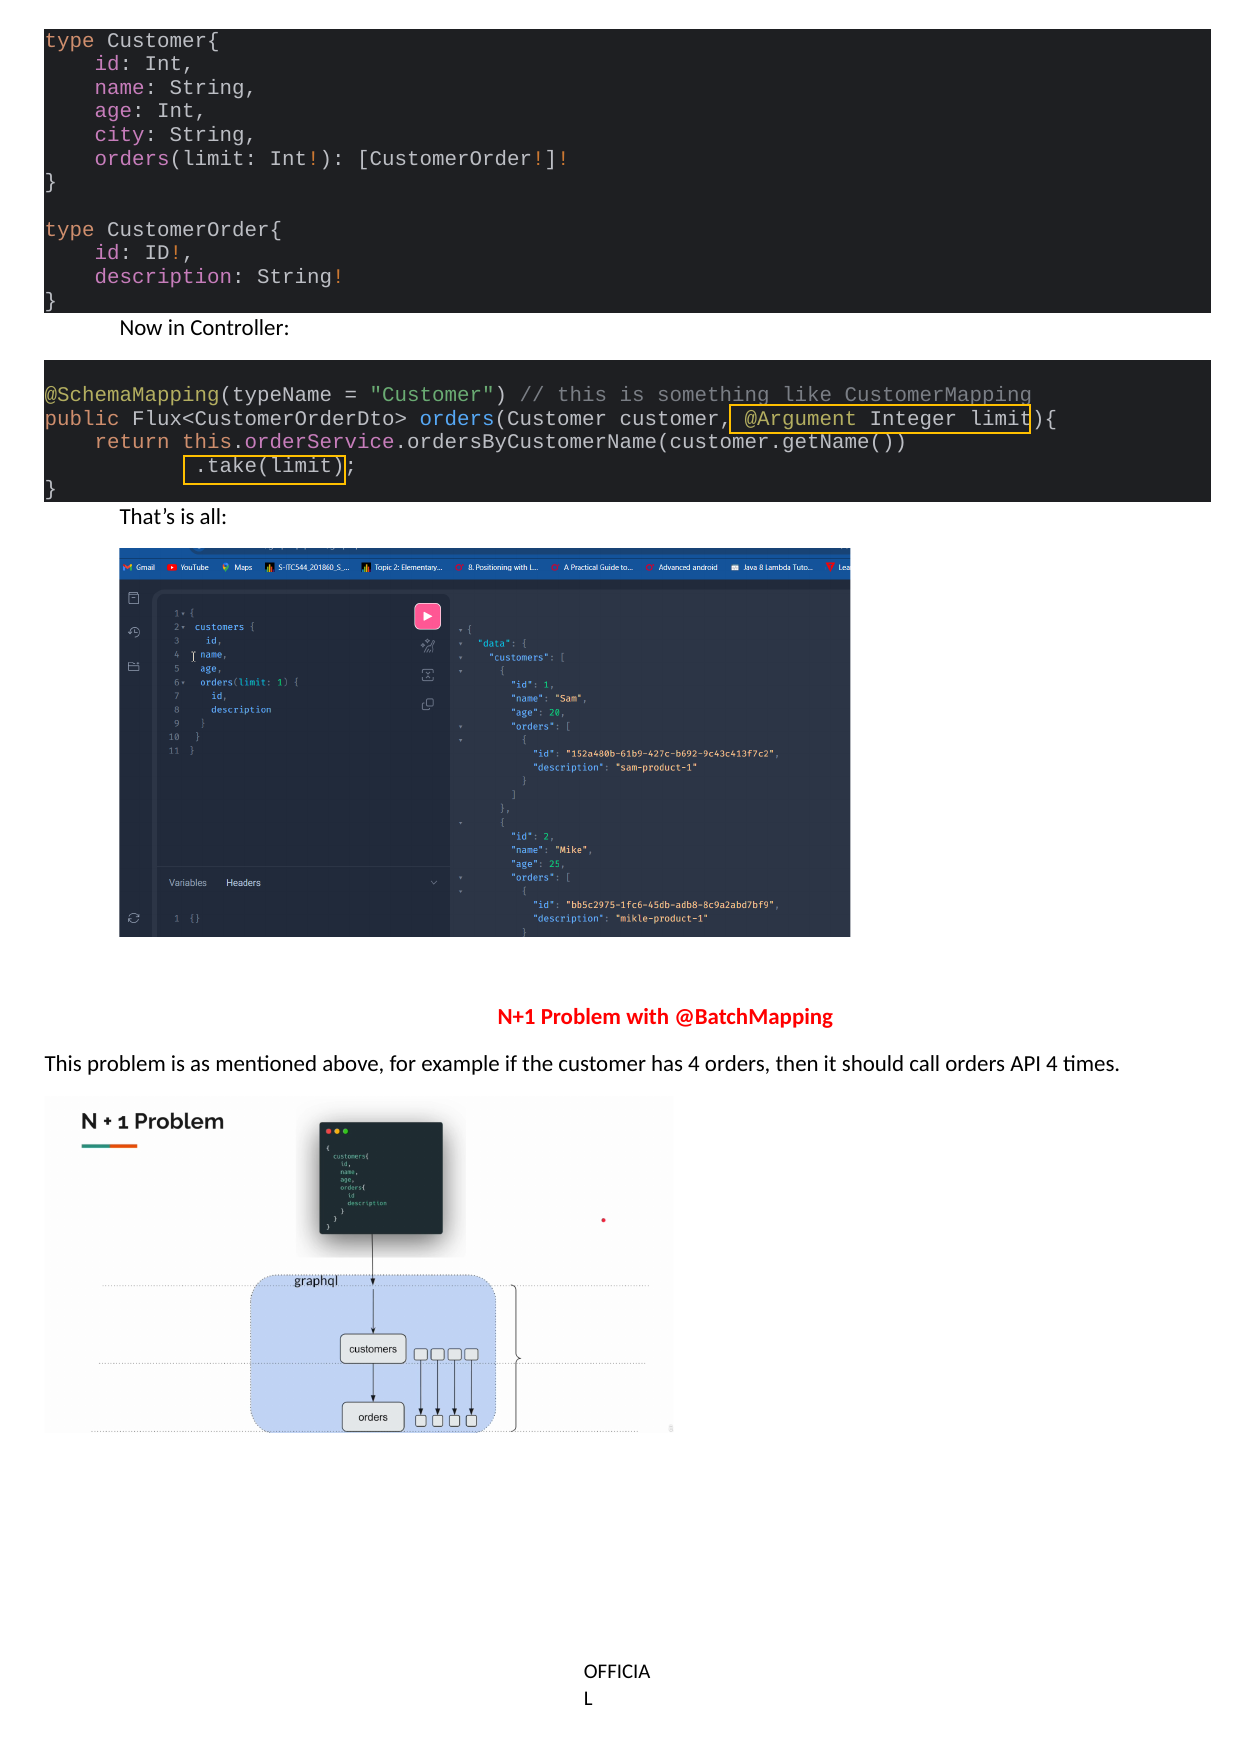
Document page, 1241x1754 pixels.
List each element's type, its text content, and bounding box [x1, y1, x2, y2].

picture [119, 548, 851, 937]
text @SchemaMapping(typeName = "Customer") // this is something like CustomerMapping public Flux<CustomerOrderDto> orders(Customer customer, @Argument Integer limit){ return this.orderService.ordersByCustomerName(customer.getName()) .take(limit); } [44, 360, 1211, 502]
text Now in Controller: [44, 313, 1211, 341]
text That’s is all: [44, 502, 1211, 530]
text This problem is as mentioned above, for example if the customer has 4 orders, then it should call orders API 4 times. [44, 1049, 1211, 1077]
text N+1 Problem with @BatchMapping [44, 1002, 1211, 1030]
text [44, 29, 1211, 313]
picture [44, 1096, 674, 1433]
